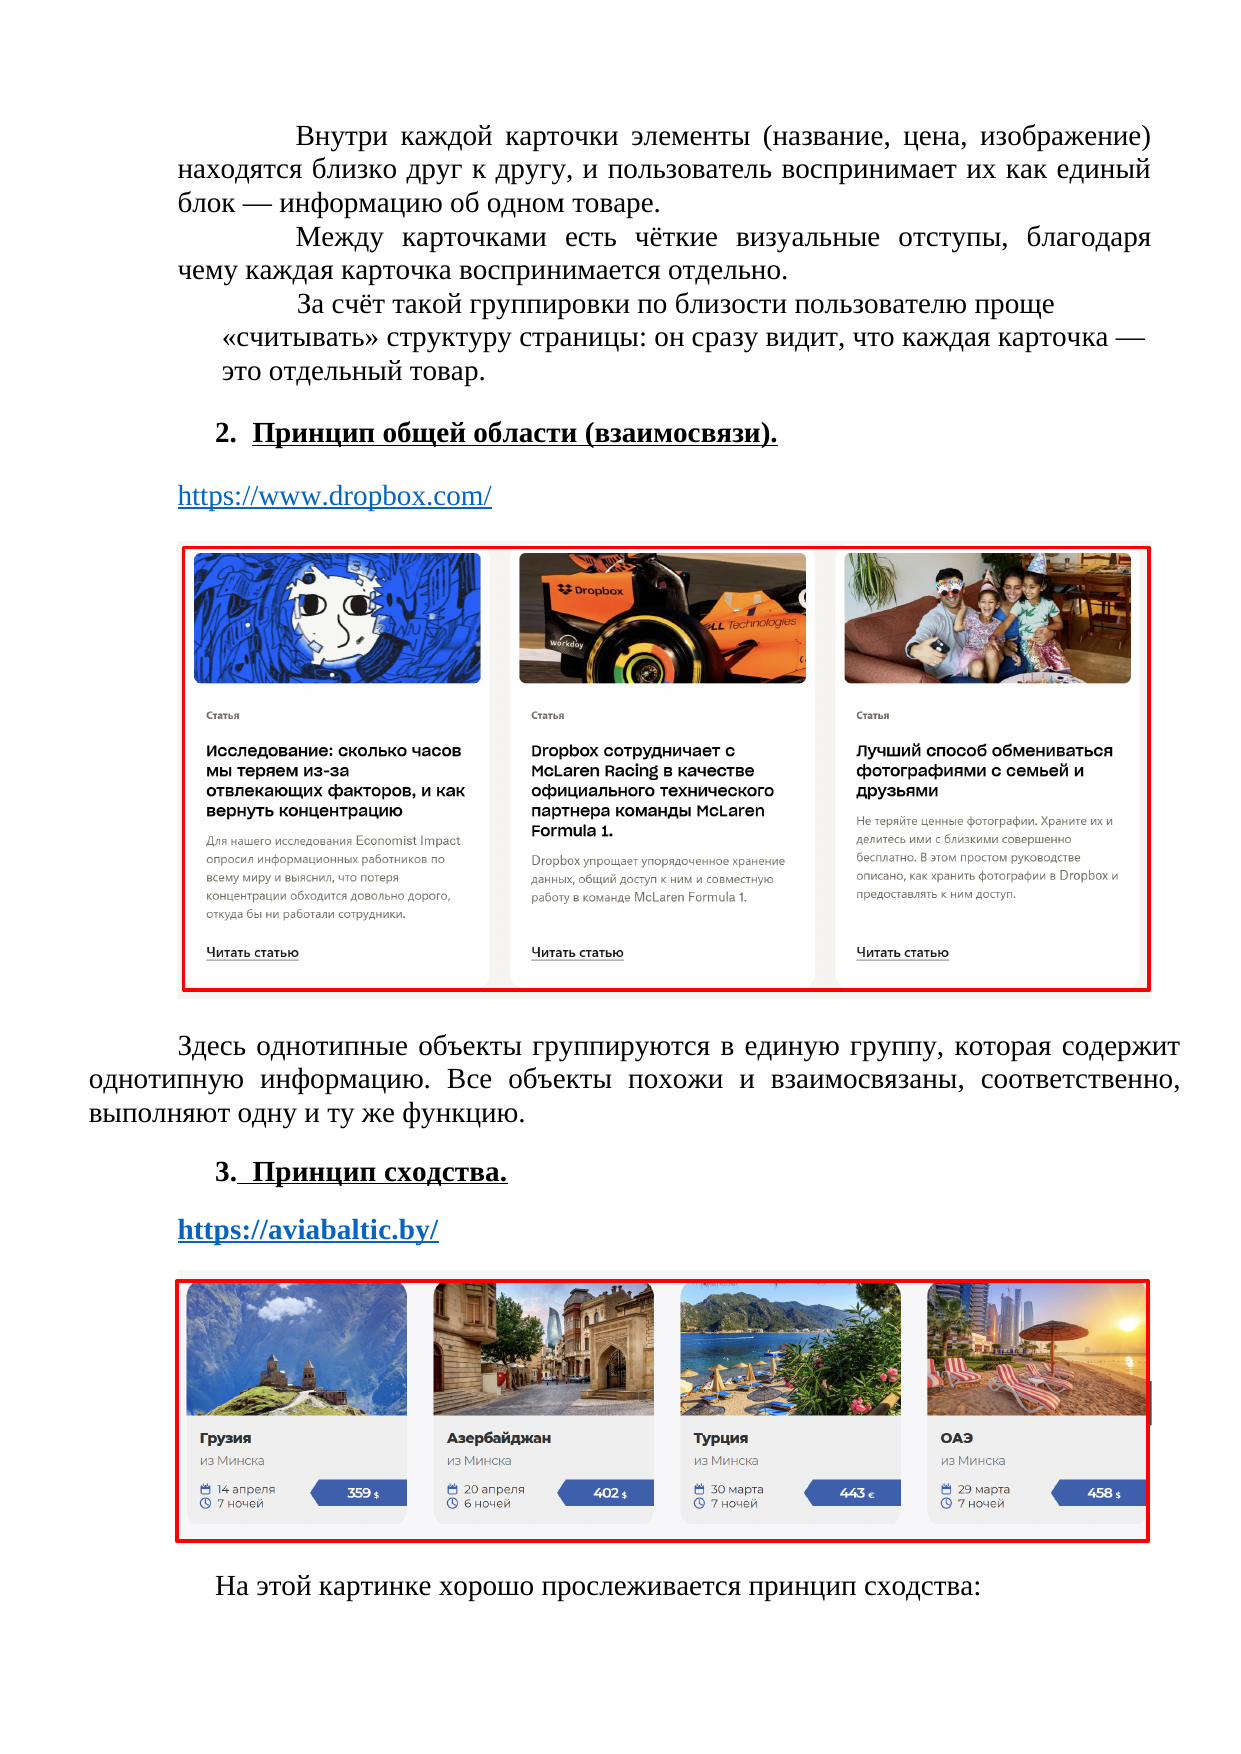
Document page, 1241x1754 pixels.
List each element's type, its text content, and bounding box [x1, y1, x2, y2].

list Принцип общей области (взаимосвязи). [215, 416, 1152, 449]
text Между карточками есть чёткие визуальные отступы, благодаря чему каждая карточка воспринимается отдельно. [177, 219, 1152, 286]
text https://www.dropbox.com/ [177, 478, 1152, 512]
text Здесь однотипные объекты группируются в единую группу, которая содержит однотипную информацию. Все объекты похожи и взаимосвязаны, соответственно, выполняют одну и ту же функцию. [88, 1028, 1181, 1129]
text За счёт такой группировки по близости пользователю проще «считывать» структуру страницы: он сразу видит, что каждая карточка — это отдельный товар. [222, 286, 1152, 386]
picture [179, 1283, 1146, 1539]
text На этой картинке хорошо прослеживается принцип сходства: [177, 1568, 1152, 1602]
text https://aviabaltic.by/ [177, 1212, 1152, 1246]
text Внутри каждой карточки элементы (название, цена, изображение) находятся близко друг к другу, и пользователь воспринимает их как единый блок — информацию об одном товаре. [177, 118, 1152, 219]
list Принцип сходства. [215, 1154, 1152, 1187]
picture [177, 1270, 1152, 1544]
picture [177, 541, 1152, 999]
